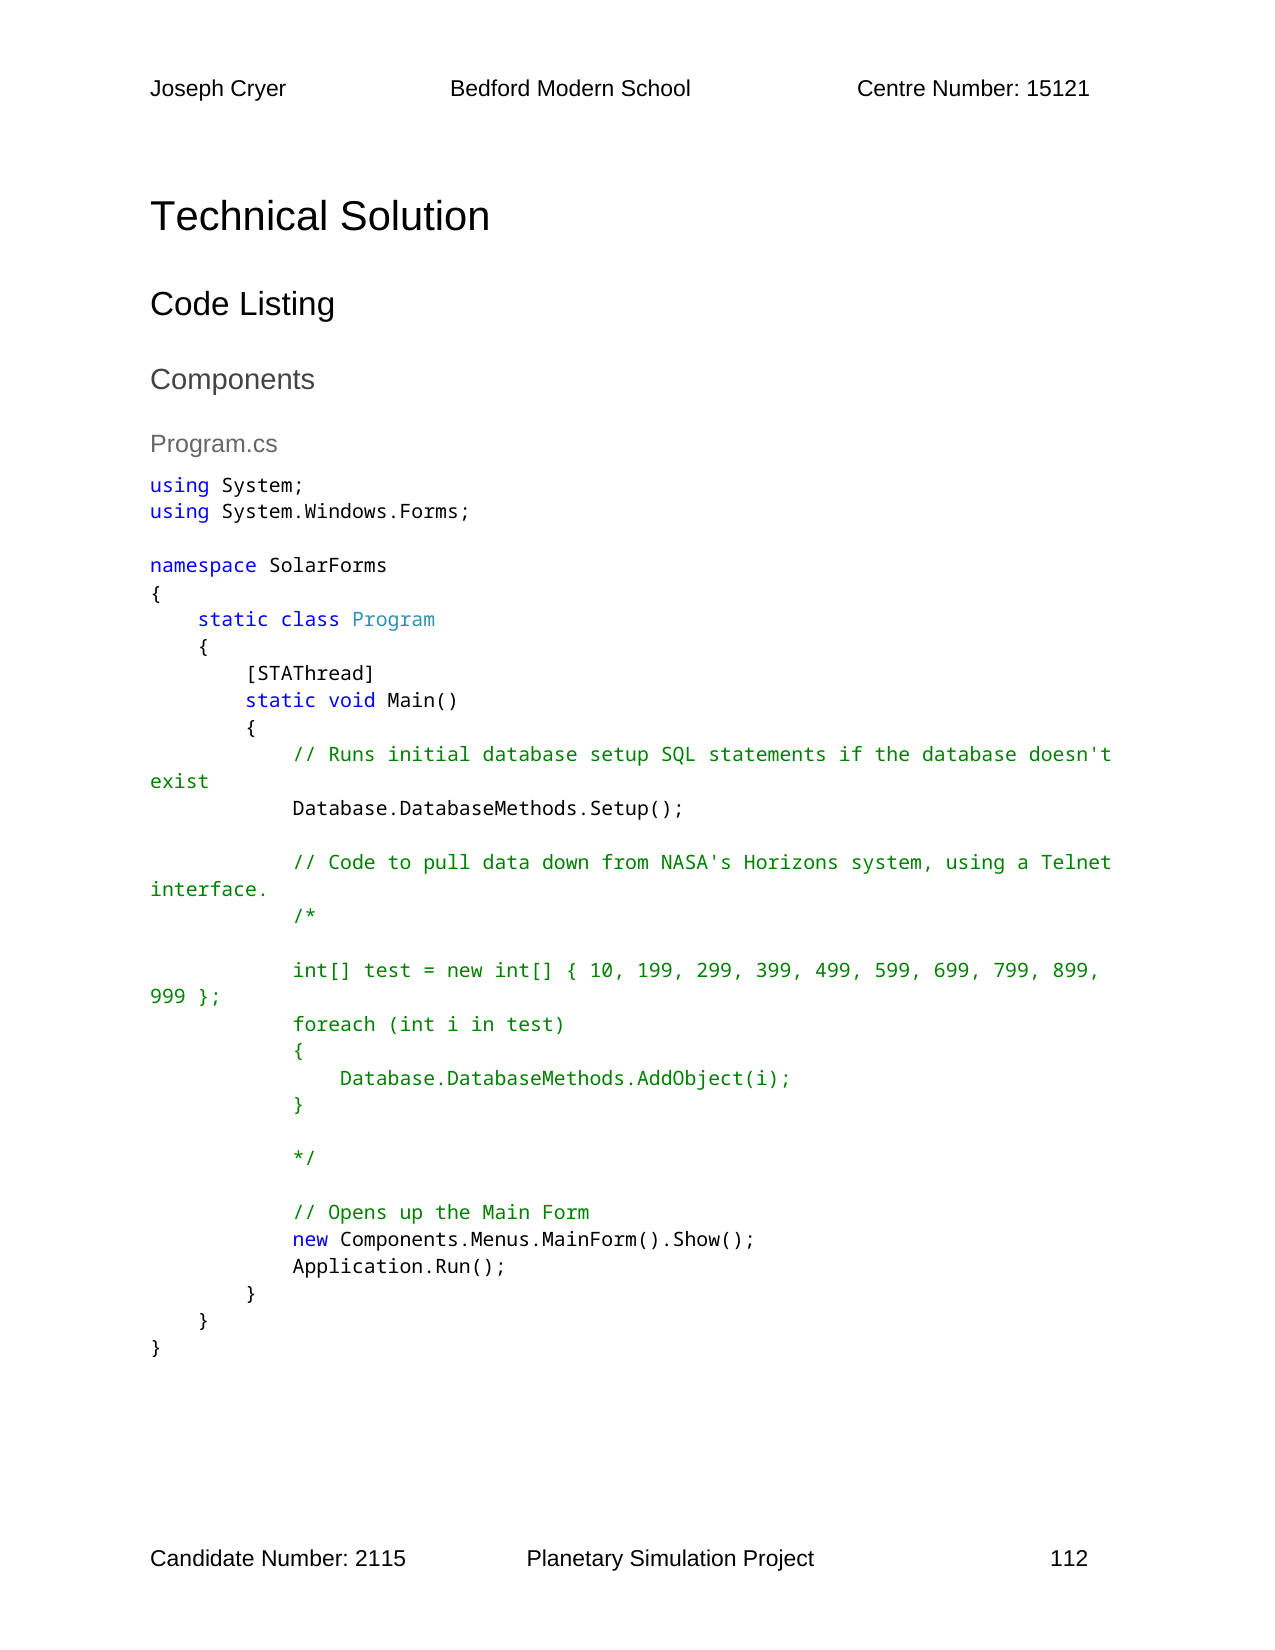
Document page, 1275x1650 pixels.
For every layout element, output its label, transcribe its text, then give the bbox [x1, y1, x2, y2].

text } [150, 1307, 1125, 1333]
text using System.Windows.Forms; [150, 498, 1125, 525]
text // Runs initial database setup SQL statements if the database doesn't exist [150, 741, 1125, 794]
text [STAThread] [150, 660, 1125, 687]
text { [150, 714, 1125, 741]
text using System; [150, 471, 1125, 498]
text static class Program [150, 606, 1125, 633]
text { [150, 1037, 1125, 1064]
text { [150, 633, 1125, 660]
text Application.Run(); [150, 1253, 1125, 1279]
text */ [150, 1145, 1125, 1172]
text } [150, 1333, 1125, 1361]
text Database.DatabaseMethods.Setup(); [150, 794, 1125, 822]
text int[] test = new int[] { 10, 199, 299, 399, 499, 599, 699, 799, 899, 999 }; [150, 956, 1125, 1010]
text // Opens up the Main Form [150, 1199, 1125, 1226]
subtitle Components [150, 362, 1125, 395]
subtitle Program.cs [150, 429, 1125, 458]
text Database.DatabaseMethods.AddObject(i); [150, 1064, 1125, 1091]
subtitle Code Listing [150, 284, 1125, 323]
text /* [150, 902, 1125, 929]
text namespace SolarForms [150, 552, 1125, 579]
text static void Main() [150, 687, 1125, 714]
text foreach (int i in test) [150, 1010, 1125, 1037]
text // Code to pull data down from NASA's Horizons system, using a Telnet interface. [150, 848, 1125, 902]
subtitle Technical Solution [150, 192, 1125, 239]
text } [150, 1279, 1125, 1307]
text } [150, 1091, 1125, 1118]
text new Components.Menus.MainForm().Show(); [150, 1226, 1125, 1253]
text { [150, 579, 1125, 606]
